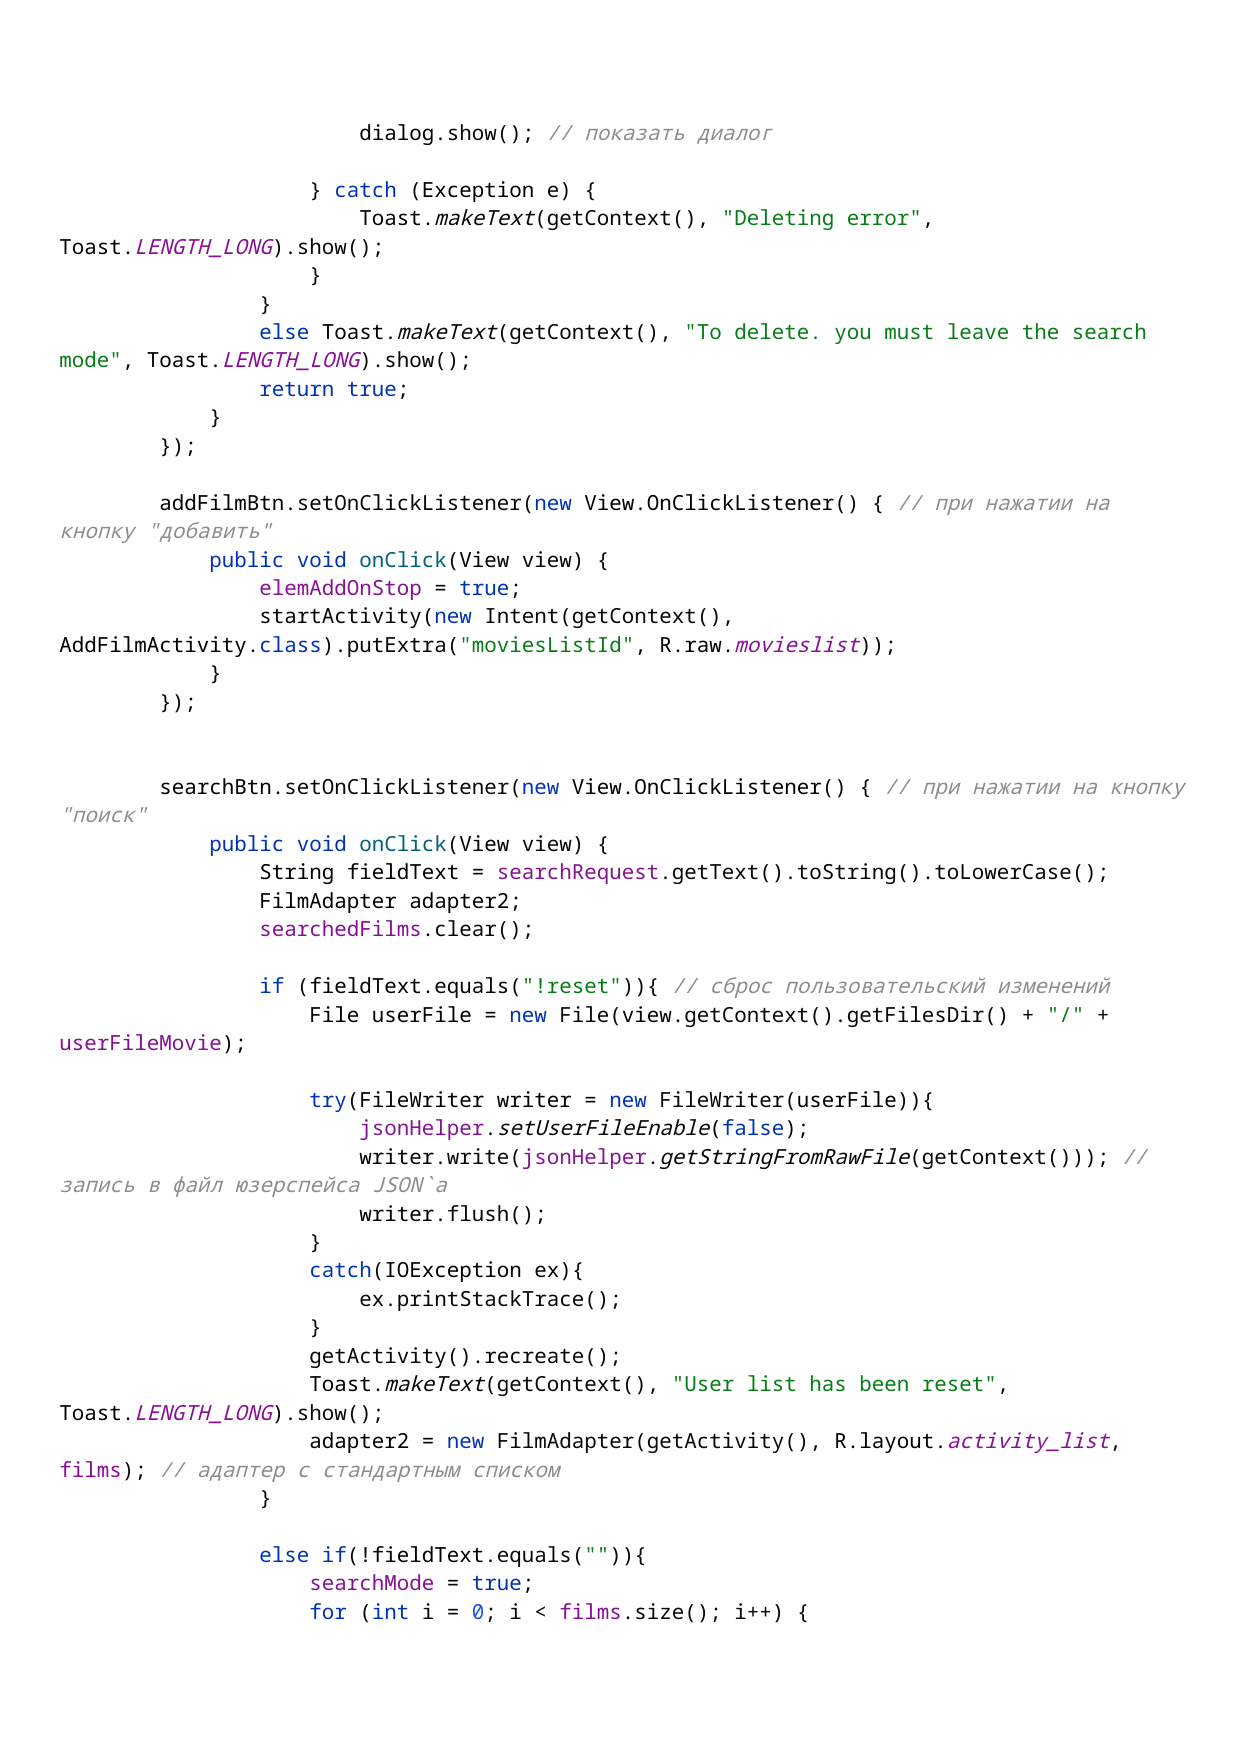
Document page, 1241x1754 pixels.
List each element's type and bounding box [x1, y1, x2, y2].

text [59, 118, 1196, 1625]
